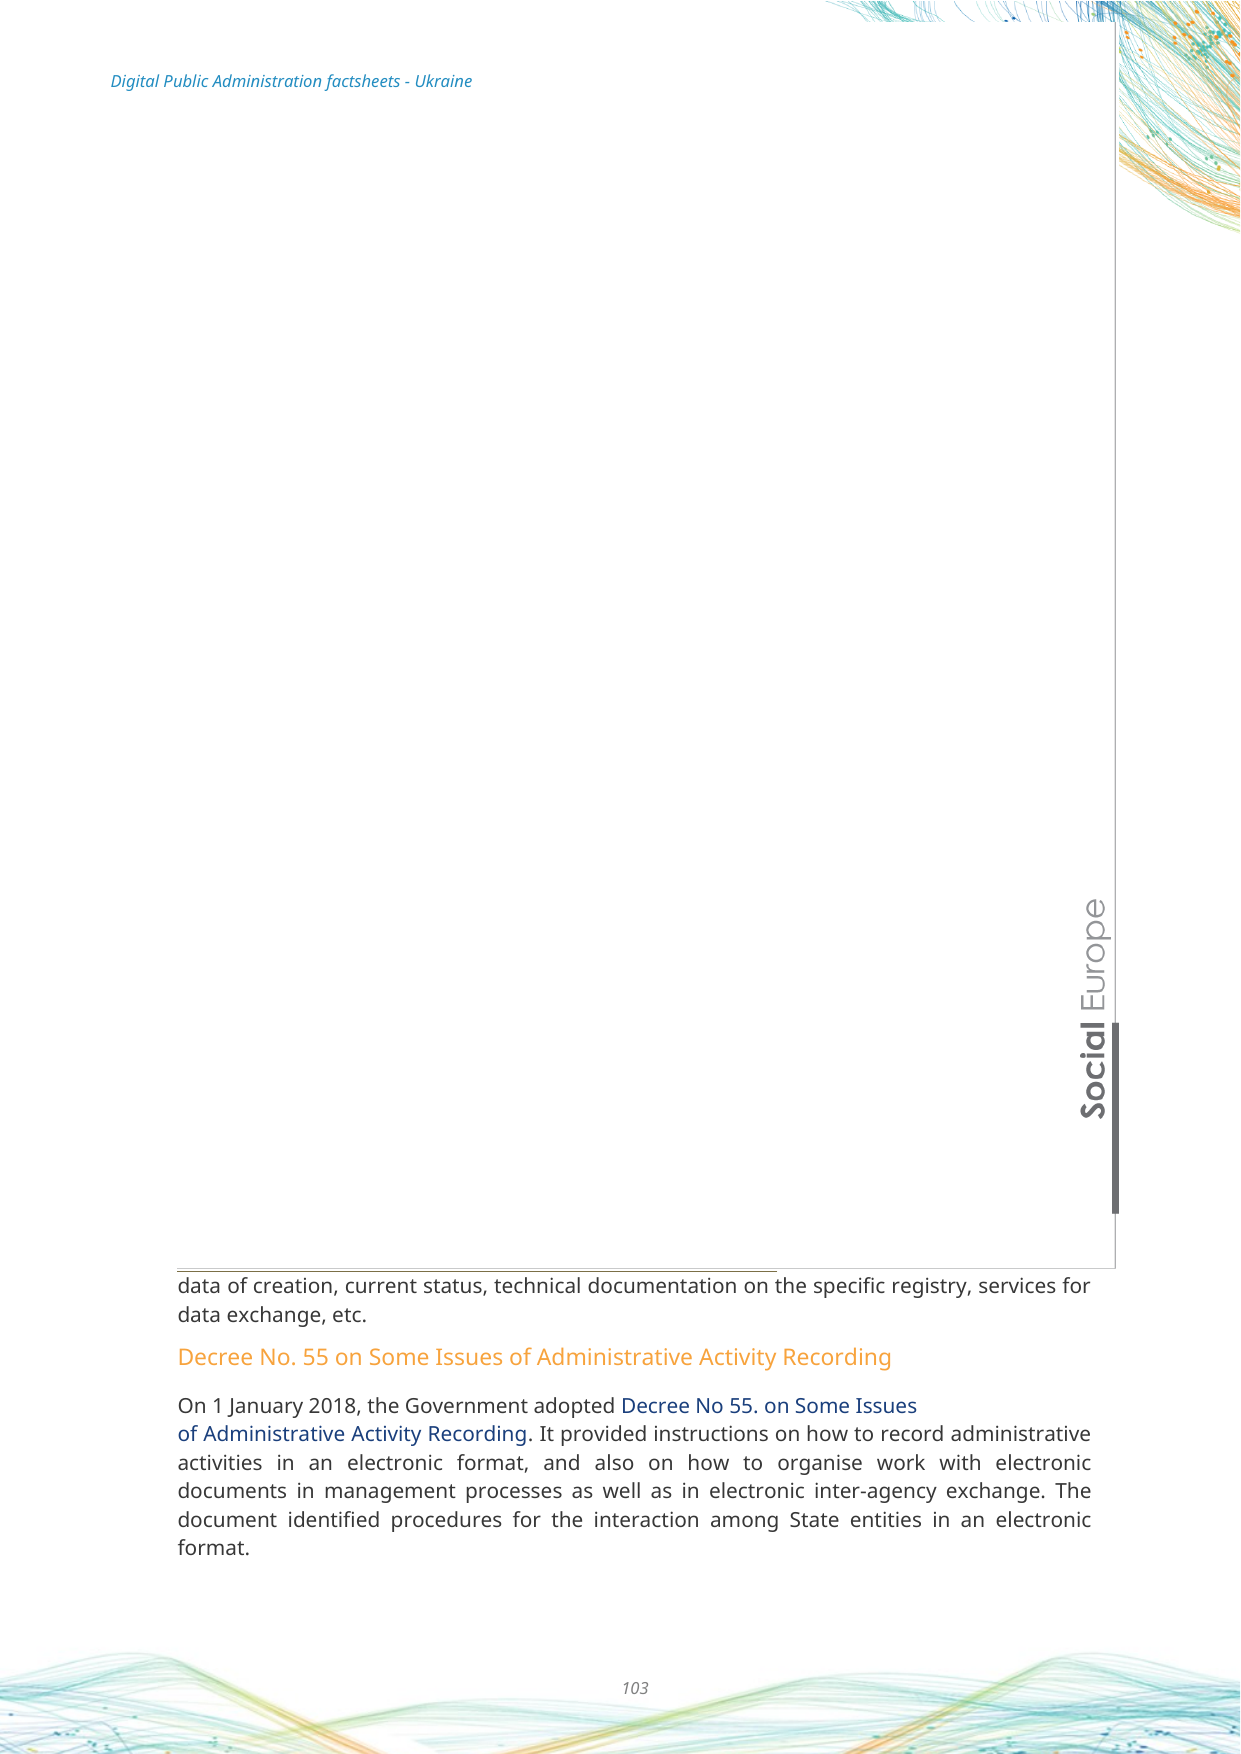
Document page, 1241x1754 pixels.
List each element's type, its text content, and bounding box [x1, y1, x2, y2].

text of Administrative Activity Recording. It provided instructions on how to record administrative activities in an electronic format, and also on how to organise work with electronic documents in management processes as well as in electronic inter-agency exchange. The document identified procedures for the interaction among State entities in an electronic format. [177, 1419, 1092, 1562]
text On 1 January 2018, the Government adopted Decree No 55. on Some Issues [177, 1391, 1092, 1419]
picture [0, 1628, 1241, 1754]
picture [177, 1, 1241, 1269]
subtitle Decree No. 55 on Some Issues of Administrative Activity Recording [177, 1341, 1092, 1372]
text On 10 May 2018, the government adopted Decree No. 357 on Some Issues on Interoperability of State Information Resources. This decree established procedures for electronic interaction among State electronic information resources. Implementation provisions ensured the efficient use of State information by State entities during service delivery. It established the Registry of Registries (RoR) at legislative level. The RoR should contain information on all State information resources including the owners, master data, data of creation, current status, technical documentation on the specific registry, services for data exchange, etc. [177, 1272, 1092, 1328]
